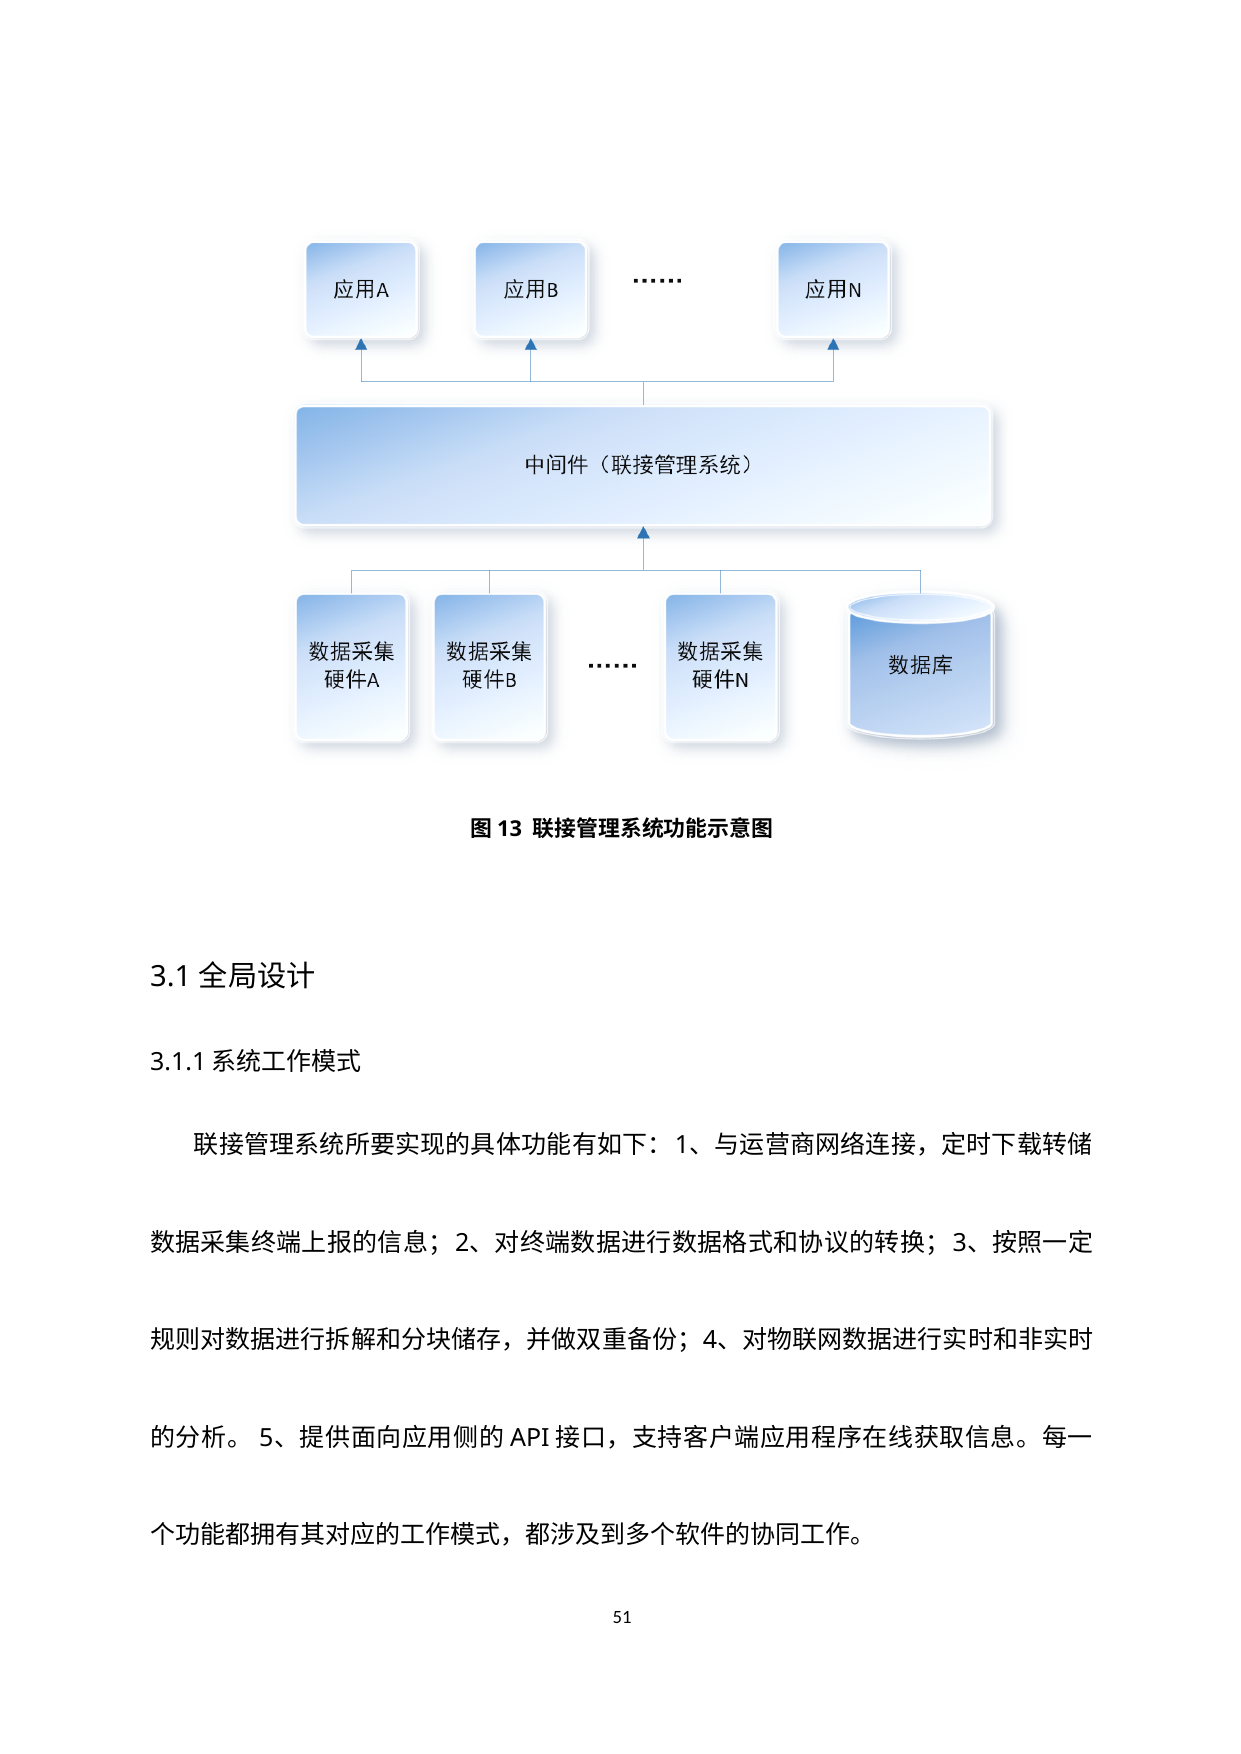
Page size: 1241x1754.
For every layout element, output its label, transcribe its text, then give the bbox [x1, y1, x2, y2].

picture [253, 212, 1035, 778]
text 3.1.1系统工作模式 [150, 1027, 1094, 1092]
text 图13 联接管理系统功能示意图 [150, 811, 1094, 843]
text 联接管理系统所要实现的具体功能有如下：1、与运营商网络连接，定时下载转储数据采集终端上报的信息；2、对终端数据进行数据格式和协议的转换；3、按照一定规则对数据进行拆解和分块储存，并做双重备份；4、对物联网数据进行实时和非实时的分析。 5、提供面向应用侧的API接口，支持客户端应用程序在线获取信息。每一个功能都拥有其对应的工作模式，都涉及到多个软件的协同工作。 [150, 1110, 1094, 1565]
text 3.1 全局设计 [150, 941, 1094, 1006]
